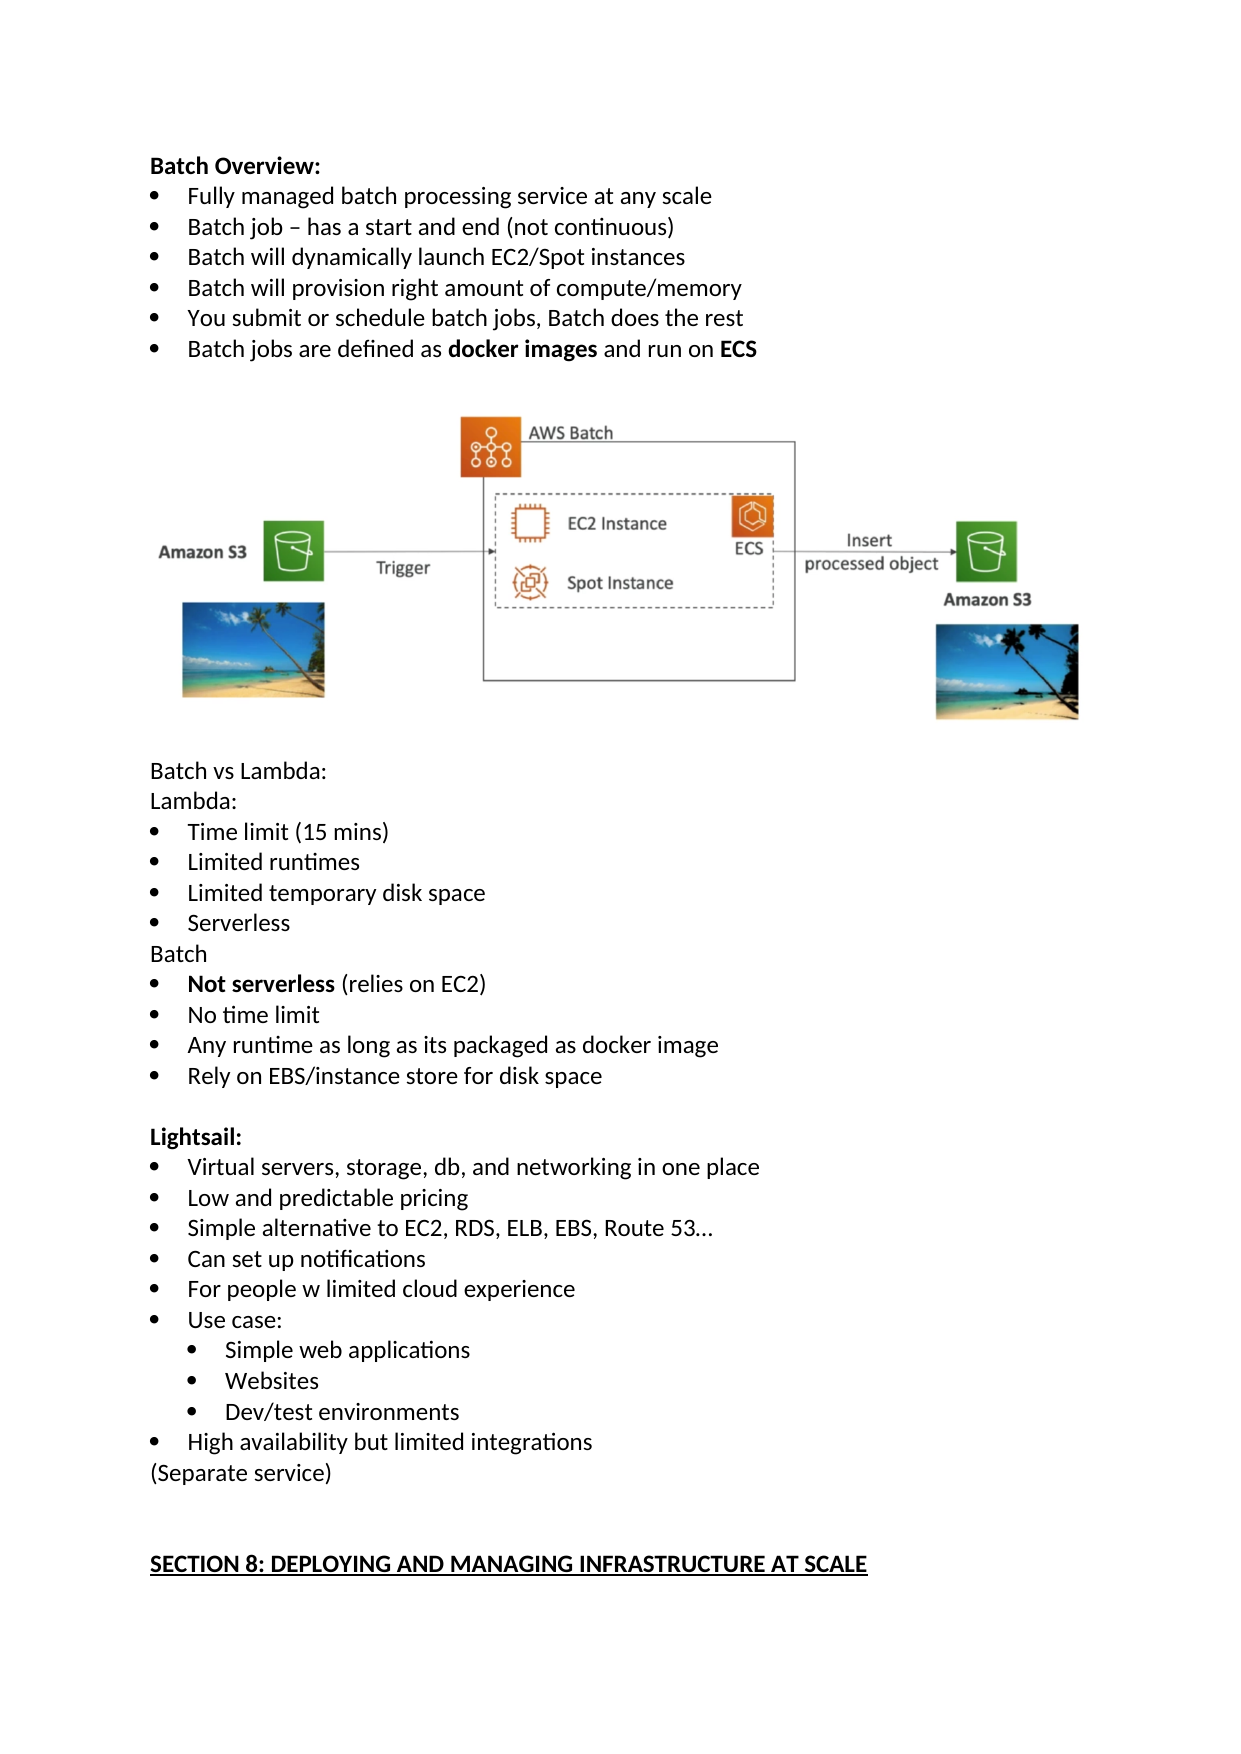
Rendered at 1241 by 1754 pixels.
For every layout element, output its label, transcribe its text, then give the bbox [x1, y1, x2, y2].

list Rely on EBS/instance store for disk space [150, 1060, 1090, 1091]
list For people w limited cloud experience [150, 1274, 1090, 1304]
list Lightsail: [150, 1121, 1090, 1152]
list Virtual servers, storage, db, and networking in one place [150, 1152, 1090, 1182]
list Low and predictable pricing [150, 1182, 1090, 1213]
list You submit or schedule batch jobs, Batch does the rest [150, 303, 1090, 333]
list Not serverless (relies on EC2) [150, 968, 1090, 999]
list Dev/test environments [187, 1396, 1090, 1426]
list No time limit [150, 999, 1090, 1029]
list Batch job – has a start and end (not continuous) [150, 211, 1090, 242]
list Websites [187, 1365, 1090, 1396]
list Batch Overview: [150, 150, 1090, 181]
list Simple alternative to EC2, RDS, ELB, EBS, Route 53… [150, 1213, 1090, 1243]
list Serverless [150, 907, 1090, 938]
list Lambda: [150, 785, 1090, 816]
list Can set up notifications [150, 1243, 1090, 1274]
list High availability but limited integrations [150, 1426, 1090, 1457]
list Any runtime as long as its packaged as docker image [150, 1029, 1090, 1060]
picture [150, 394, 1091, 725]
list Time limit (15 mins) [150, 816, 1090, 846]
list Batch [150, 938, 1090, 968]
list Batch will provision right amount of compute/memory [150, 272, 1090, 303]
list Limited temporary disk space [150, 877, 1090, 907]
list Fully managed batch processing service at any scale [150, 181, 1090, 211]
list Use case: [150, 1304, 1090, 1335]
list Simple web applications [187, 1335, 1090, 1365]
list Batch jobs are defined as docker images and run on ECS [150, 333, 1090, 364]
list Batch will dynamically launch EC2/Spot instances [150, 242, 1090, 272]
list (Separate service) [150, 1457, 1090, 1487]
text SECTION 8: DEPLOYING AND MANAGING INFRASTRUCTURE AT SCALE [150, 1548, 1090, 1579]
list Limited runtimes [150, 846, 1090, 877]
list Batch vs Lambda: [150, 755, 1090, 785]
